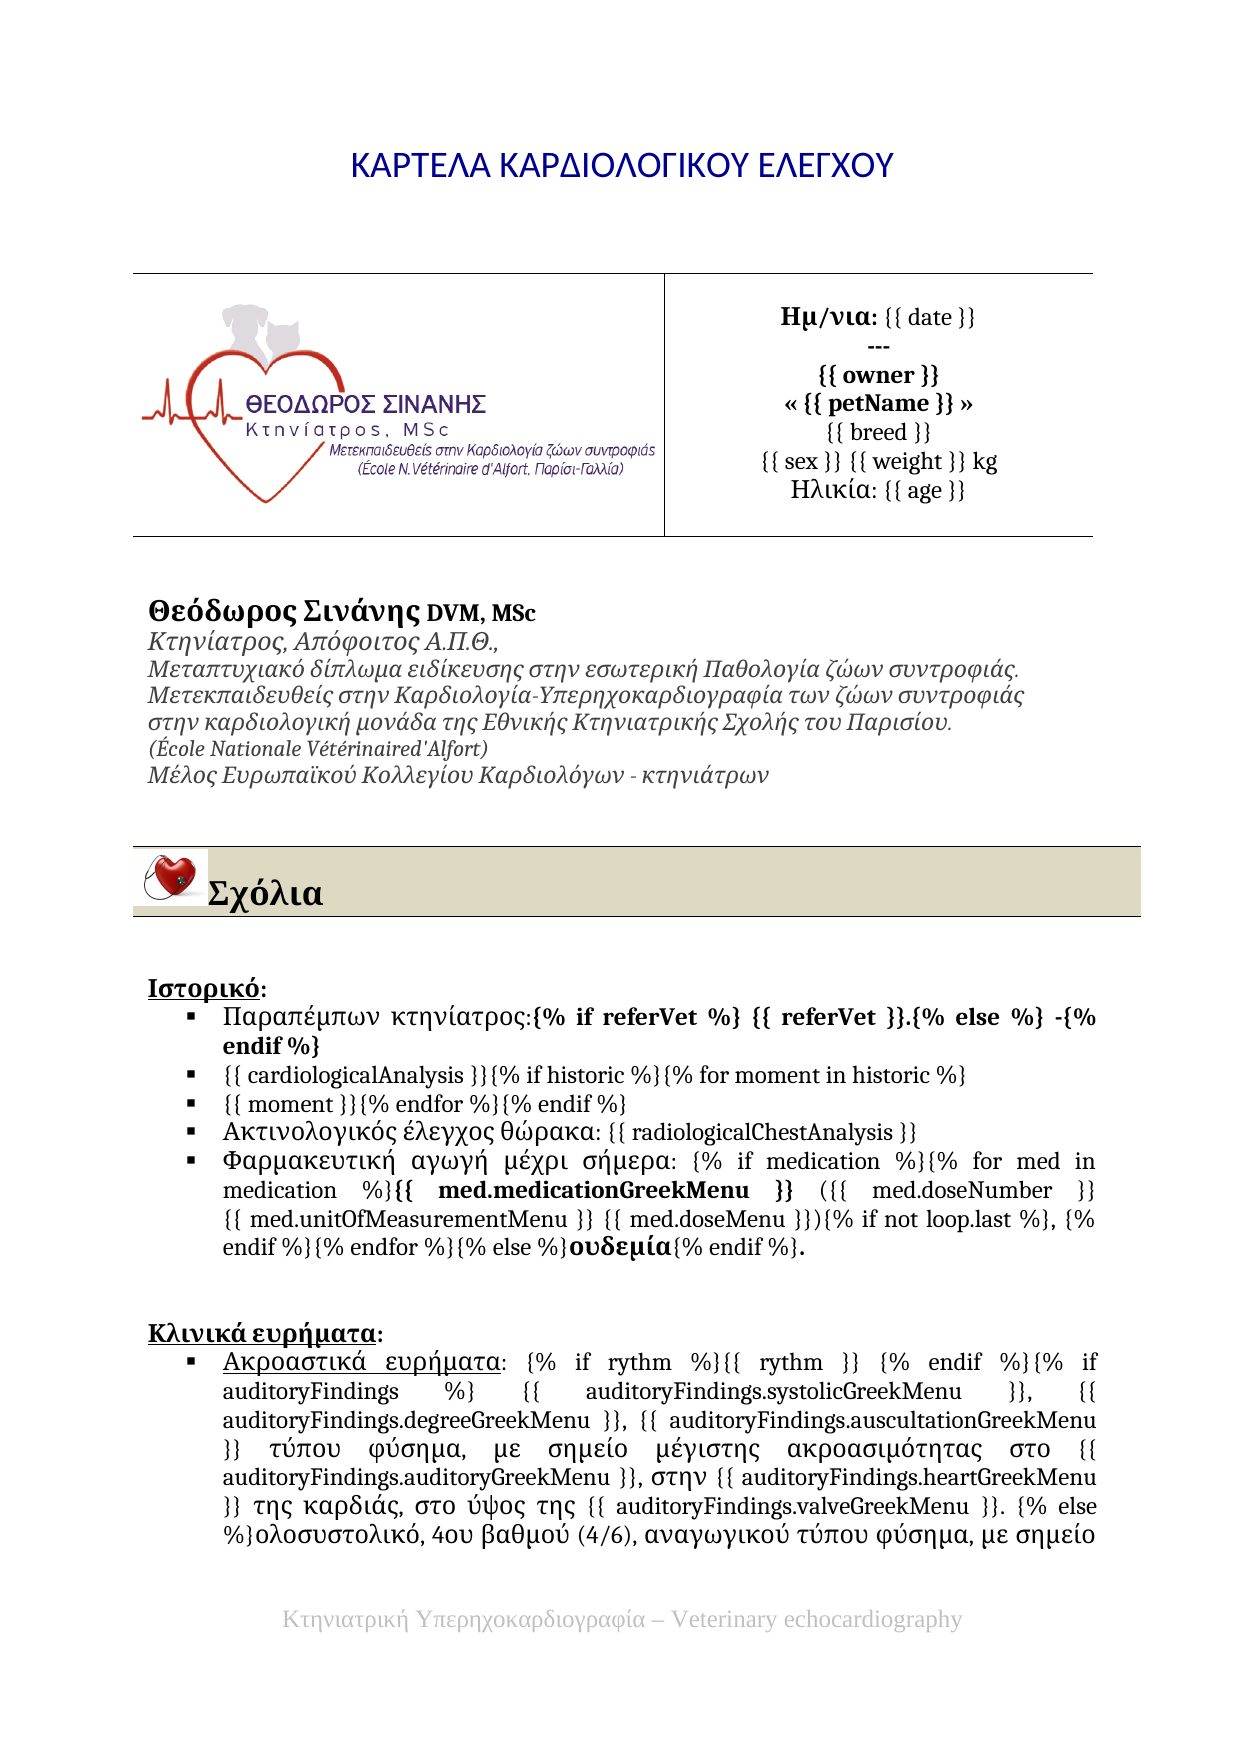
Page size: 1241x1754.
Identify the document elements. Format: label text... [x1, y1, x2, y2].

text Θεόδωρος Σινάνης DVM, MSc [148, 595, 1097, 628]
text στην καρδιολογική μονάδα της Εθνικής Κτηνιατρικής Σχολής του Παρισίου. [148, 710, 1097, 736]
picture [141, 302, 656, 509]
text Κλινικά ευρήματα: [148, 1319, 1097, 1348]
list {{ moment }}{% endfor %}{% endif %} [185, 1089, 1097, 1118]
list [185, 1348, 1097, 1549]
text Ιστορικό: [148, 974, 1097, 1003]
text Μετεκπαιδευθείς στην Καρδιολογία-Υπερηχοκαρδιογραφία των ζώων συντροφιάς [148, 683, 1097, 710]
list {{ cardiologicalAnalysis }}{% if historic %}{% for moment in historic %} [185, 1061, 1097, 1089]
picture [132, 849, 208, 906]
text (École Nationale Vétérinaired'Alfort) [148, 736, 1097, 762]
subtitle ΚΑΡΤΕΛΑ καρδιολογικου ελεγχου [148, 141, 1097, 187]
list Ακτινολογικός έλεγχος θώρακα: {{ radiologicalChestAnalysis }} [185, 1118, 1097, 1147]
text Μέλος Ευρωπαϊκού Κολλεγίου Καρδιολόγων - κτηνιάτρων [148, 762, 1097, 789]
text Μεταπτυχιακό δίπλωμα ειδίκευσης στην εσωτερική Παθολογία ζώων συντροφιάς. [148, 657, 1097, 683]
table_header [133, 274, 664, 536]
table_header Ημ/νια: {{ date }} --- {{ owner }} « {{ petName }} » {{ breed }} {{ sex }} {{ weight }} kg Ηλικία: {{ age }} [665, 274, 1093, 536]
list Φαρμακευτική αγωγή μέχρι σήμερα: {% if medication %}{% for med in medication %}{{ med.medicationGreekMenu }} ({{ med.doseNumber }} {{ med.unitOfMeasurementMenu }} {{ med.doseMenu }}){% if not loop.last %}, {% endif %}{% endfor %}{% else %}ουδεμία{% endif %}. [185, 1147, 1097, 1262]
text Κτηνίατρος, Απόφοιτος Α.Π.Θ., [148, 628, 1097, 657]
text Σχόλια [133, 847, 1141, 916]
list Παραπέμπων κτηνίατρος:{% if referVet %} {{ referVet }}.{% else %} -{% endif %} [185, 1003, 1097, 1061]
